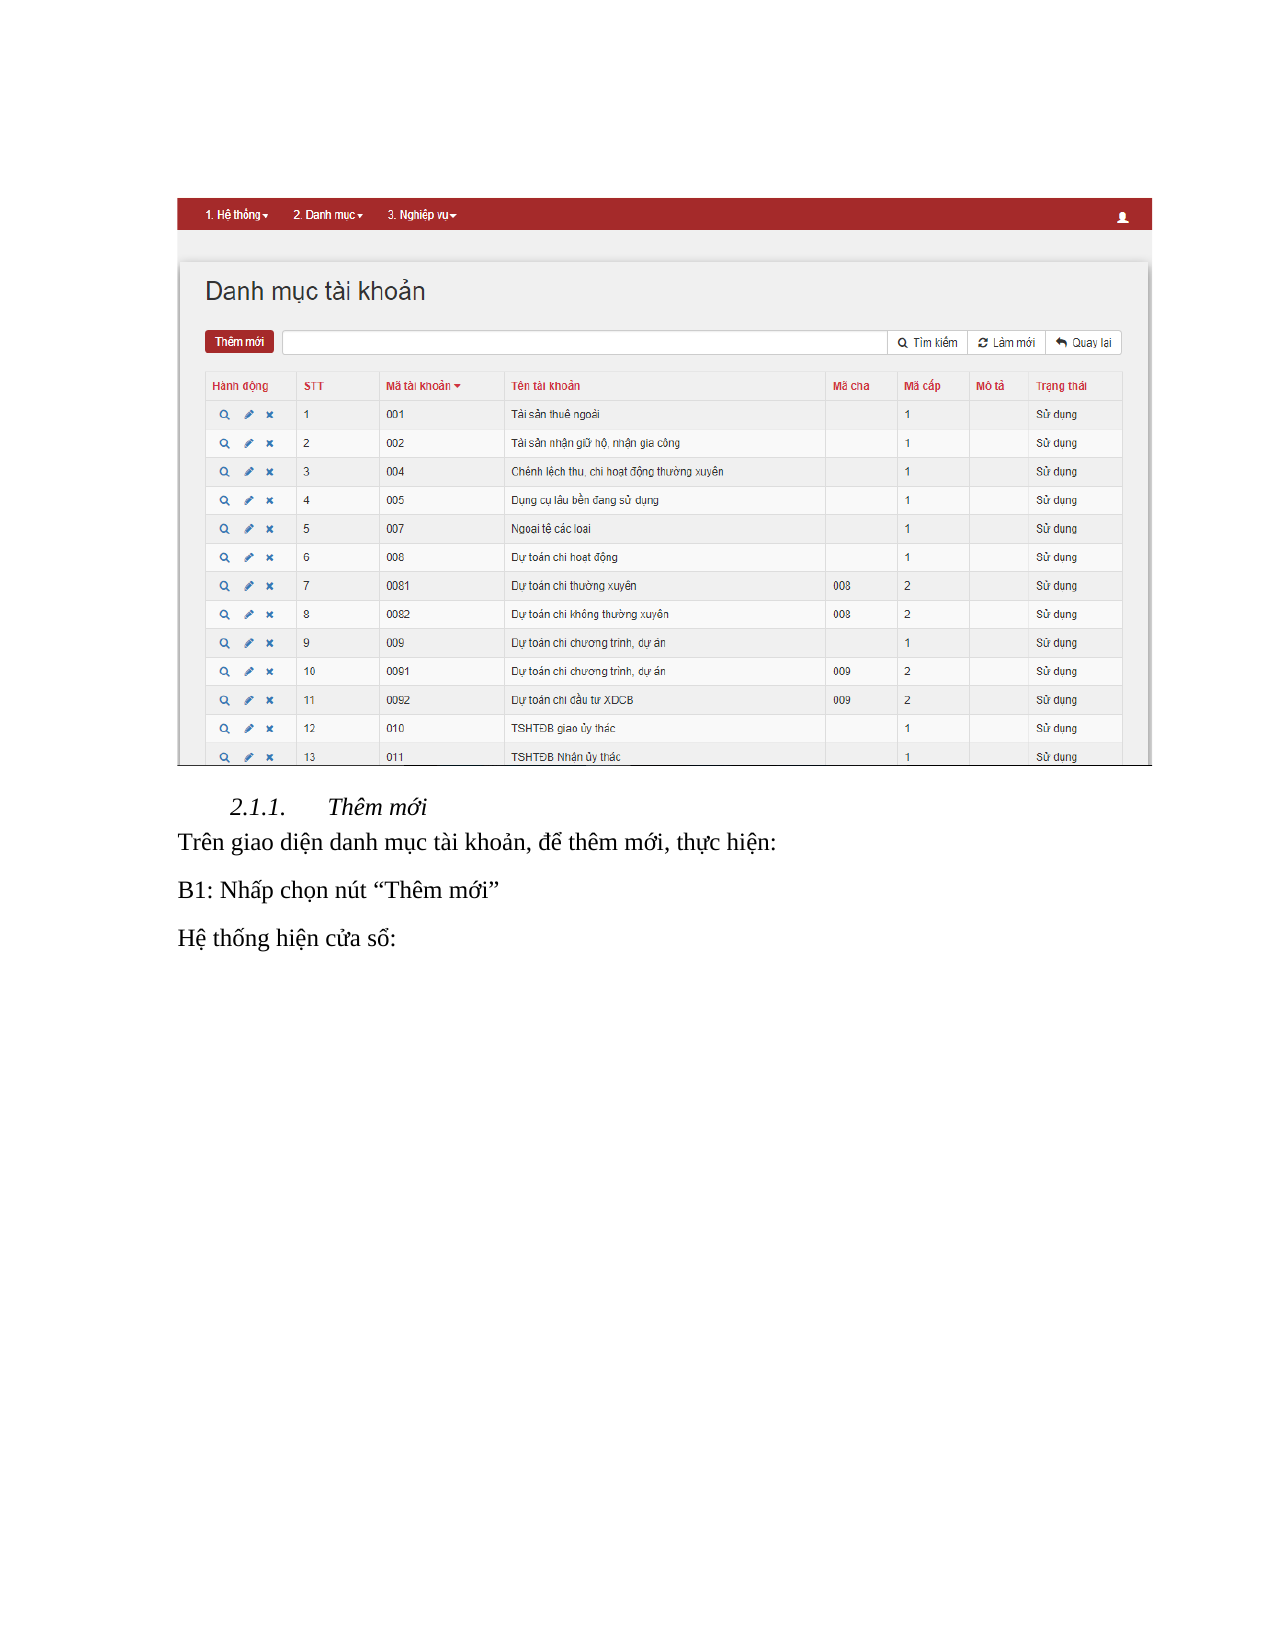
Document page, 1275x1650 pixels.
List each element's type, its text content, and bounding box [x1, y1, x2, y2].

text Trên giao diện danh mục tài khoản, để thêm mới, thực hiện: [177, 827, 1157, 856]
text B1: Nhấp chọn nút “Thêm mới” [177, 875, 1157, 904]
subtitle Thêm mới [230, 792, 1157, 821]
text Hệ thống hiện cửa sổ: [177, 923, 1157, 952]
picture [177, 197, 1153, 766]
